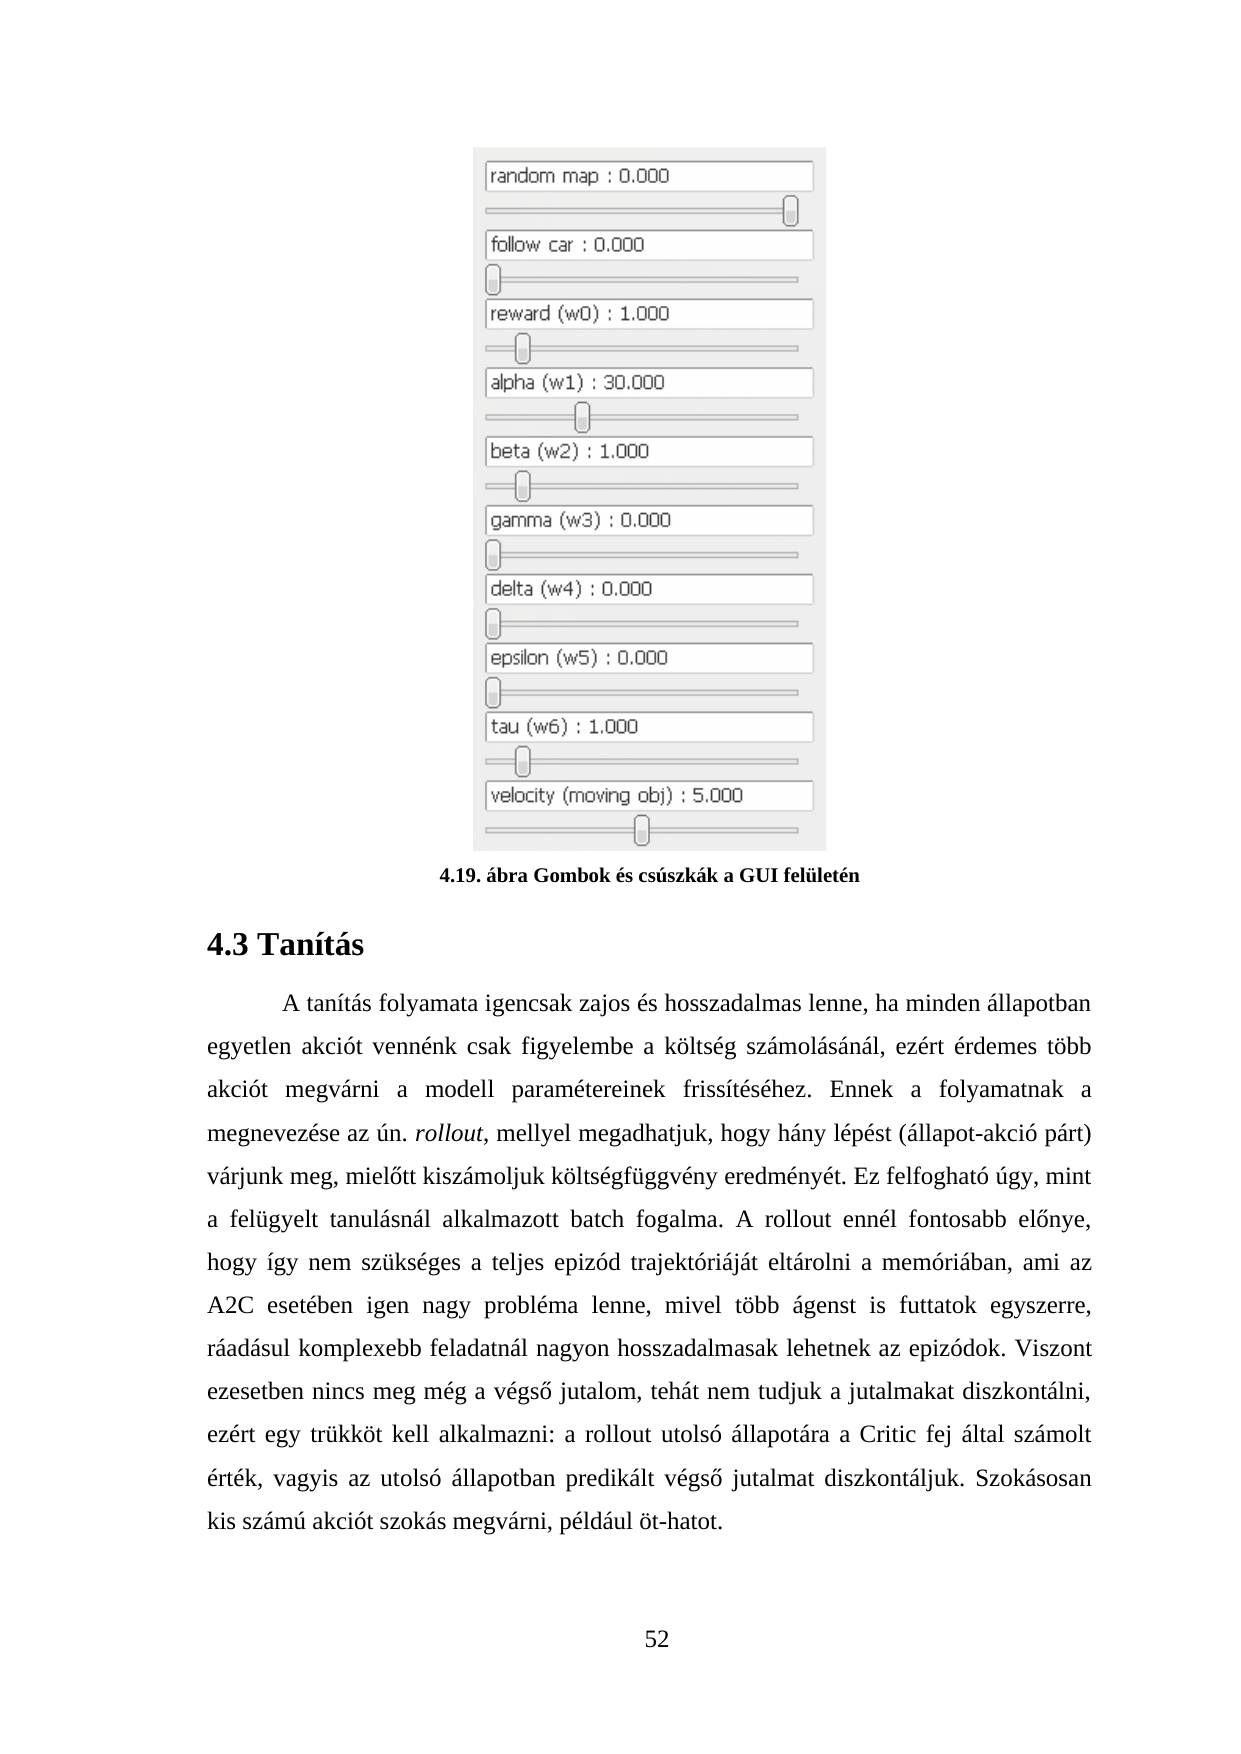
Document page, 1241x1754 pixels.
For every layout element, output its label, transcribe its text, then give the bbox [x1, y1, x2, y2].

text A tanítás folyamata igencsak zajos és hosszadalmas lenne, ha minden állapotban egyetlen akciót vennénk csak figyelembe a költség számolásánál, ezért érdemes több akciót megvárni a modell paramétereinek frissítéséhez. Ennek a folyamatnak a megnevezése az ún. rollout, mellyel megadhatjuk, hogy hány lépést (állapot-akció párt) várjunk meg, mielőtt kiszámoljuk költségfüggvény eredményét. Ez felfogható úgy, mint a felügyelt tanulásnál alkalmazott batch fogalma. A rollout ennél fontosabb előnye, hogy így nem szükséges a teljes epizód trajektóriáját eltárolni a memóriában, ami az A2C esetében igen nagy probléma lenne, mivel több ágenst is futtatok egyszerre, ráadásul komplexebb feladatnál nagyon hosszadalmasak lehetnek az epizódok. Viszont ezesetben nincs meg még a végső jutalom, tehát nem tudjuk a jutalmakat diszkontálni, ezért egy trükköt kell alkalmazni: a rollout utolsó állapotára a Critic fej által számolt érték, vagyis az utolsó állapotban predikált végső jutalmat diszkontáljuk. Szokásosan kis számú akciót szokás megvárni, például öt-hatot. [207, 988, 1092, 1534]
text 4.. ábra Gombok és csúszkák a GUI felületén [207, 863, 1092, 887]
picture [473, 147, 827, 851]
subtitle Tanítás [207, 924, 1092, 963]
